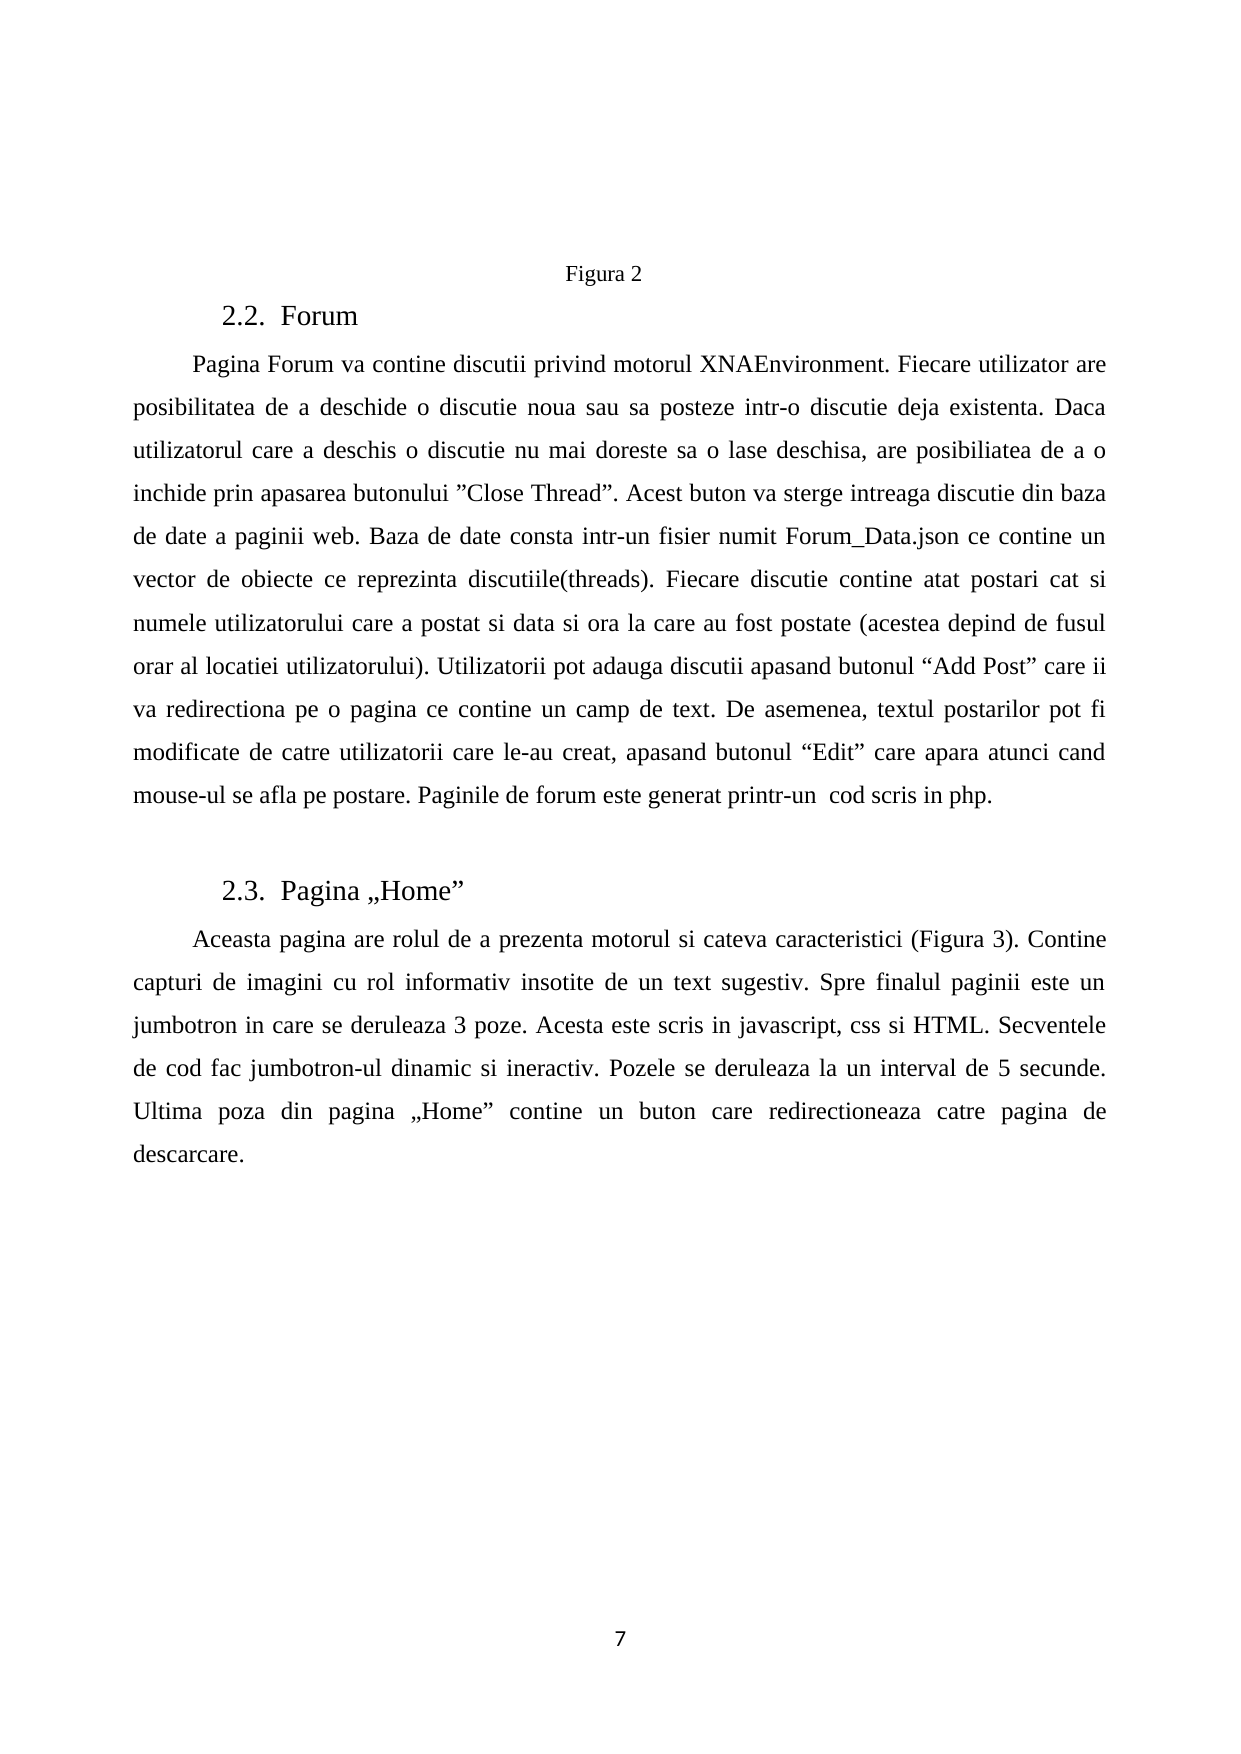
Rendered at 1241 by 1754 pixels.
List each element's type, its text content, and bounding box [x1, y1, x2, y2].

list Pagina „Home” [133, 873, 1107, 907]
text Aceasta pagina are rolul de a prezenta motorul si cateva caracteristici (Figura 3). Contine capturi de imagini cu rol informativ insotite de un text sugestiv. Spre finalul paginii este un jumbotron in care se deruleaza 3 poze. Acesta este scris in javascript, css si HTML. Secventele de cod fac jumbotron-ul dinamic si ineractiv. Pozele se deruleaza la un interval de 5 secunde. Ultima poza din pagina „Home” contine un buton care redirectioneaza catre pagina de descarcare. [133, 924, 1107, 1168]
list Forum [133, 298, 1107, 332]
list Pagina Forum va contine discutii privind motorul XNAEnvironment. Fiecare utilizator are posibilitatea de a deschide o discutie noua sau sa posteze intr-o discutie deja existenta. Daca utilizatorul care a deschis o discutie nu mai doreste sa o lase deschisa, are posibiliatea de a o inchide prin apasarea butonului ”Close Thread”. Acest buton va sterge intreaga discutie din baza de date a paginii web. Baza de date consta intr-un fisier numit Forum_Data.json ce contine un vector de obiecte ce reprezinta discutiile(threads). Fiecare discutie contine atat postari cat si numele utilizatorului care a postat si data si ora la care au fost postate (acestea depind de fusul orar al locatiei utilizatorului). Utilizatorii pot adauga discutii apasand butonul “Add Post” care ii va redirectiona pe o pagina ce contine un camp de text. De asemenea, textul postarilor pot fi modificate de catre utilizatorii care le-au creat, apasand butonul “Edit” care apara atunci cand mouse-ul se afla pe postare. Paginile de forum este generat printr-un cod scris in php. [133, 349, 1107, 809]
